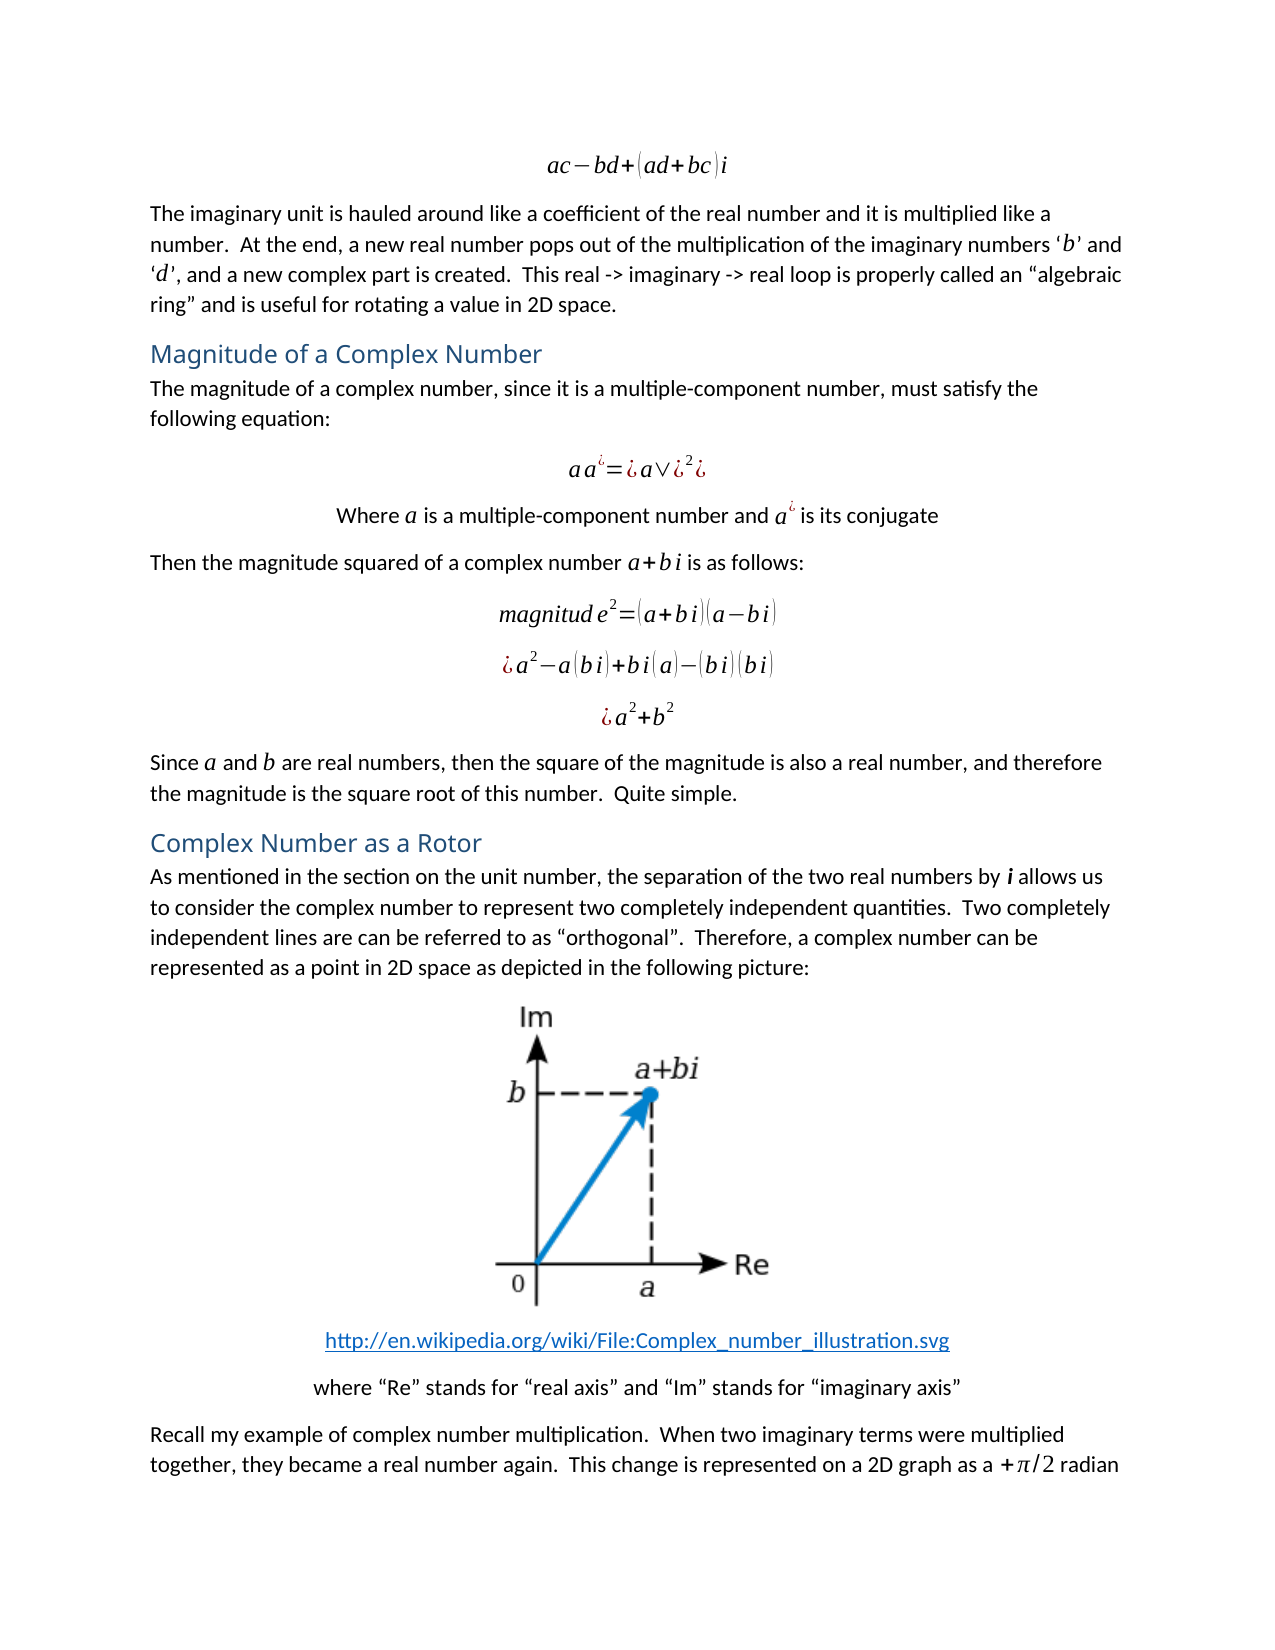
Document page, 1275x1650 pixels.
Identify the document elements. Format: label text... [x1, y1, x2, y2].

text As mentioned in the section on the unit number, the separation of the two real numbers by i allows us to consider the complex number to represent two completely independent quantities. Two completely independent lines are can be referred to as “orthogonal”. Therefore, a complex number can be represented as a point in 2D space as depicted in the following picture: [150, 862, 1125, 981]
text http://en.wikipedia.org/wiki/File:Complex_number_illustration.svg [150, 1327, 1125, 1354]
picture [494, 1000, 781, 1308]
subtitle Complex Number as a Rotor [150, 826, 1125, 860]
text Then the magnitude squared of a complex number is as follows: [150, 548, 1125, 577]
subtitle Magnitude of a Complex Number [150, 337, 1125, 371]
text The imaginary unit is hauled around like a coefficient of the real number and it is multiplied like a number. At the end, a new real number pops out of the multiplication of the imaginary numbers ‘’ and ‘’, and a new complex part is created. This real -> imaginary -> real loop is properly called an “algebraic ring” and is useful for rotating a value in 2D space. [150, 199, 1125, 318]
text Since and are real numbers, then the square of the magnitude is also a real number, and therefore the magnitude is the square root of this number. Quite simple. [150, 748, 1125, 807]
text Where is a multiple-component number and is its conjugate [150, 501, 1125, 530]
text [150, 1420, 1125, 1478]
text The magnitude of a complex number, since it is a multiple-component number, must satisfy the following equation: [150, 374, 1125, 432]
text where “Re” stands for “real axis” and “Im” stands for “imaginary axis” [150, 1373, 1125, 1401]
